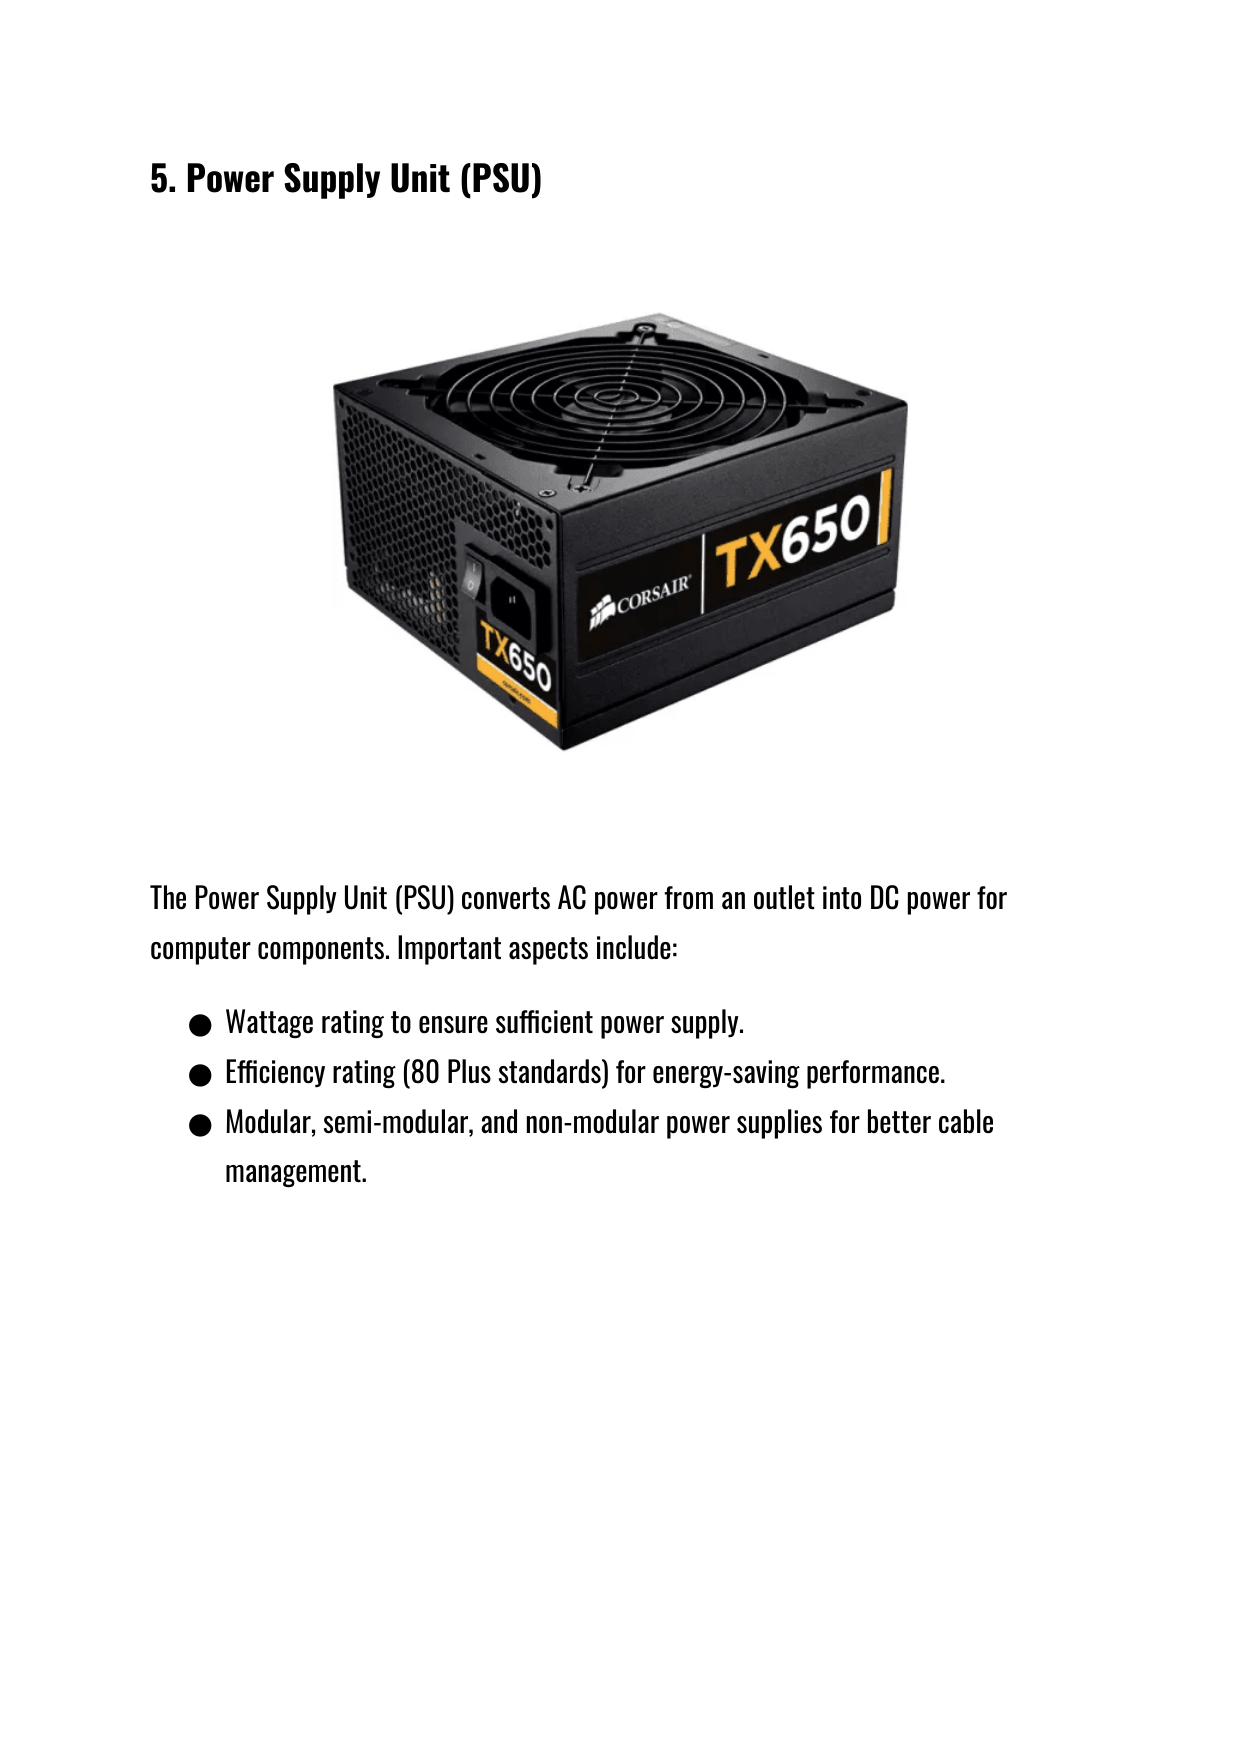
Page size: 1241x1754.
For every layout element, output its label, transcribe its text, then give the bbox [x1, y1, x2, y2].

subtitle 5. Power Supply Unit (PSU) [150, 150, 1090, 202]
picture [150, 218, 1091, 846]
list Efficiency rating (80 Plus standards) for energy-saving performance. [187, 1049, 1090, 1092]
text The Power Supply Unit (PSU) converts AC power from an outlet into DC power for computer components. Important aspects include: [150, 874, 1090, 967]
list Modular, semi-modular, and non-modular power supplies for better cable management. [187, 1098, 1090, 1191]
list Wattage rating to ensure sufficient power supply. [187, 999, 1090, 1042]
